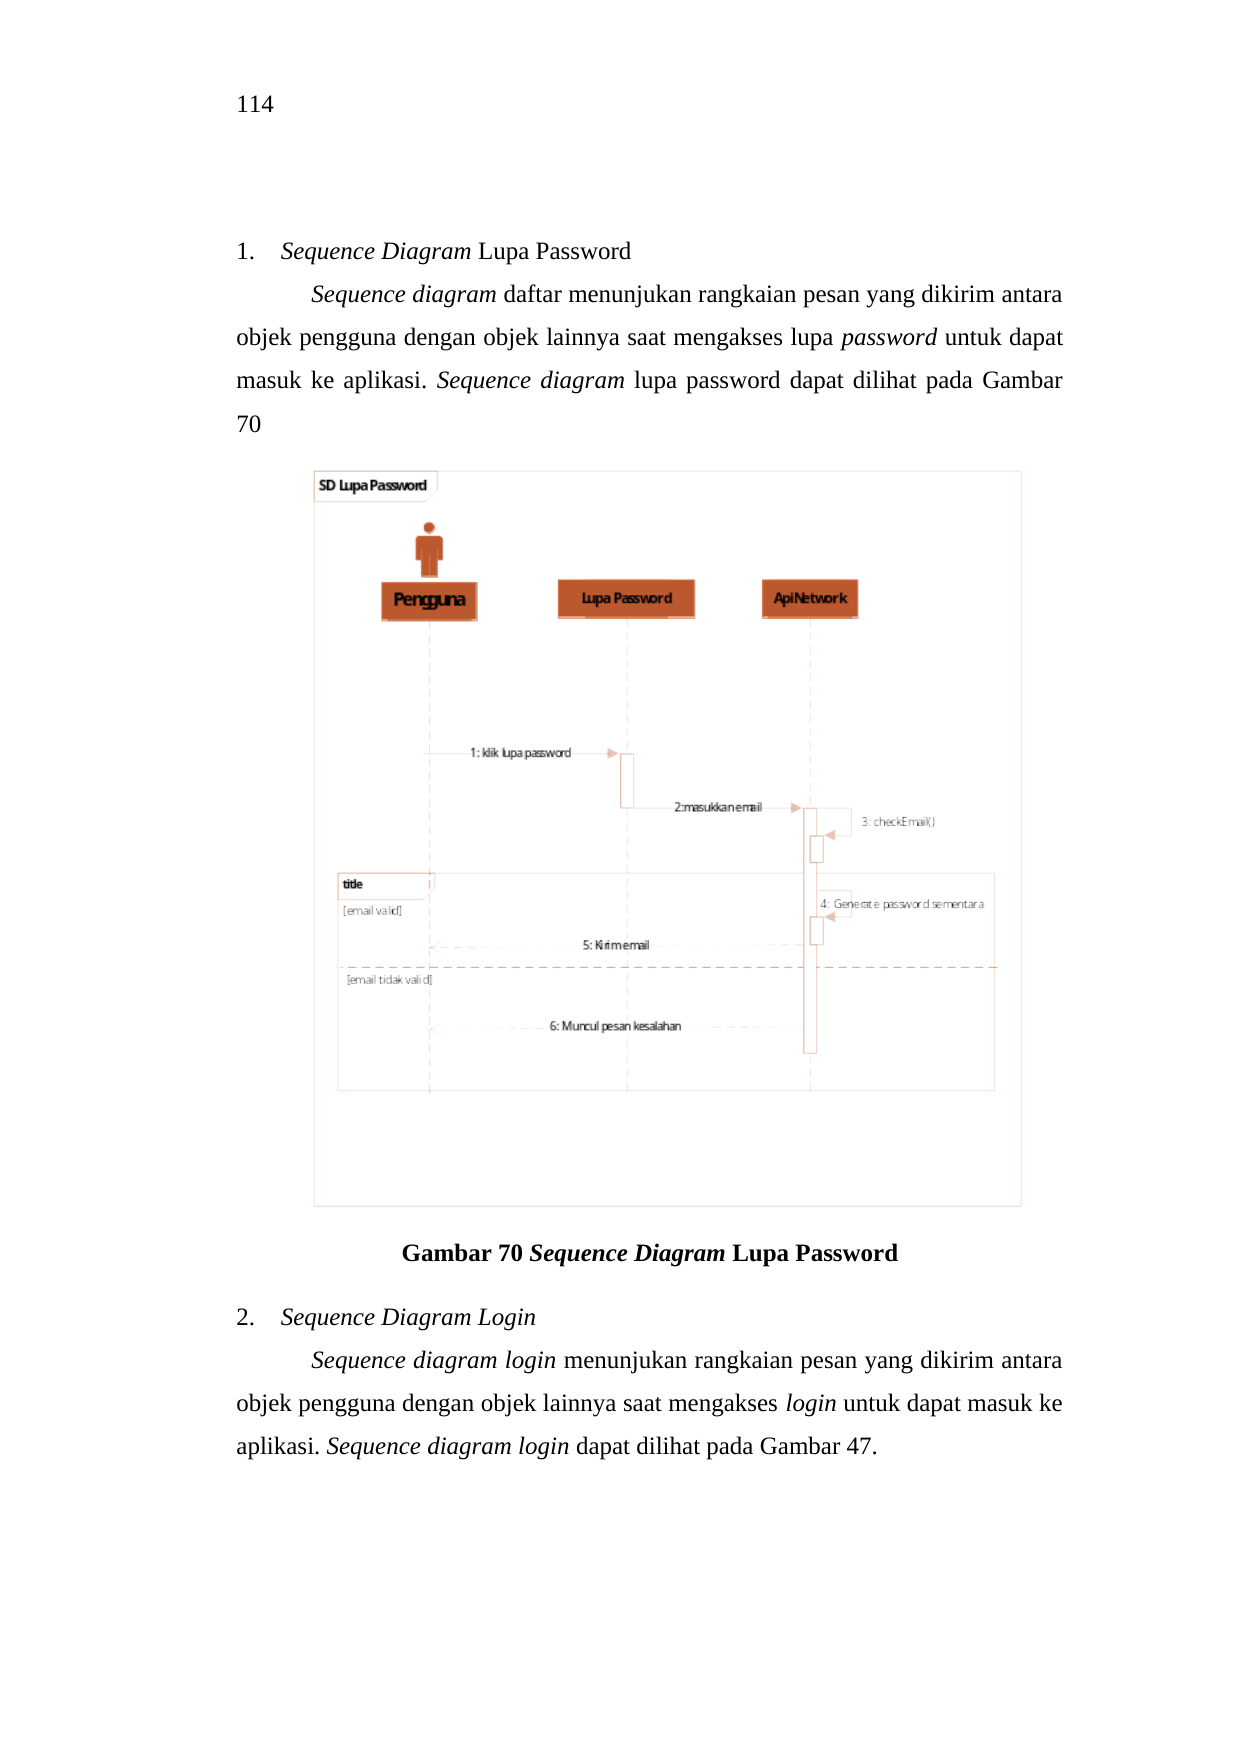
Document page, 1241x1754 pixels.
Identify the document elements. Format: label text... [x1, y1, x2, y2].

list Sequence Diagram Lupa Password [236, 236, 1063, 265]
list Sequence Diagram Login [236, 1302, 1063, 1330]
text Sequence diagram login menunjukan rangkaian pesan yang dikirim antara objek pengguna dengan objek lainnya saat mengakses login untuk dapat masuk ke aplikasi. Sequence diagram login dapat dilihat pada Gambar 47. [236, 1345, 1063, 1460]
text Sequence diagram daftar menunjukan rangkaian pesan yang dikirim antara objek pengguna dengan objek lainnya saat mengakses lupa password untuk dapat masuk ke aplikasi. Sequence diagram lupa password dapat dilihat pada Gambar 70 [236, 279, 1063, 437]
